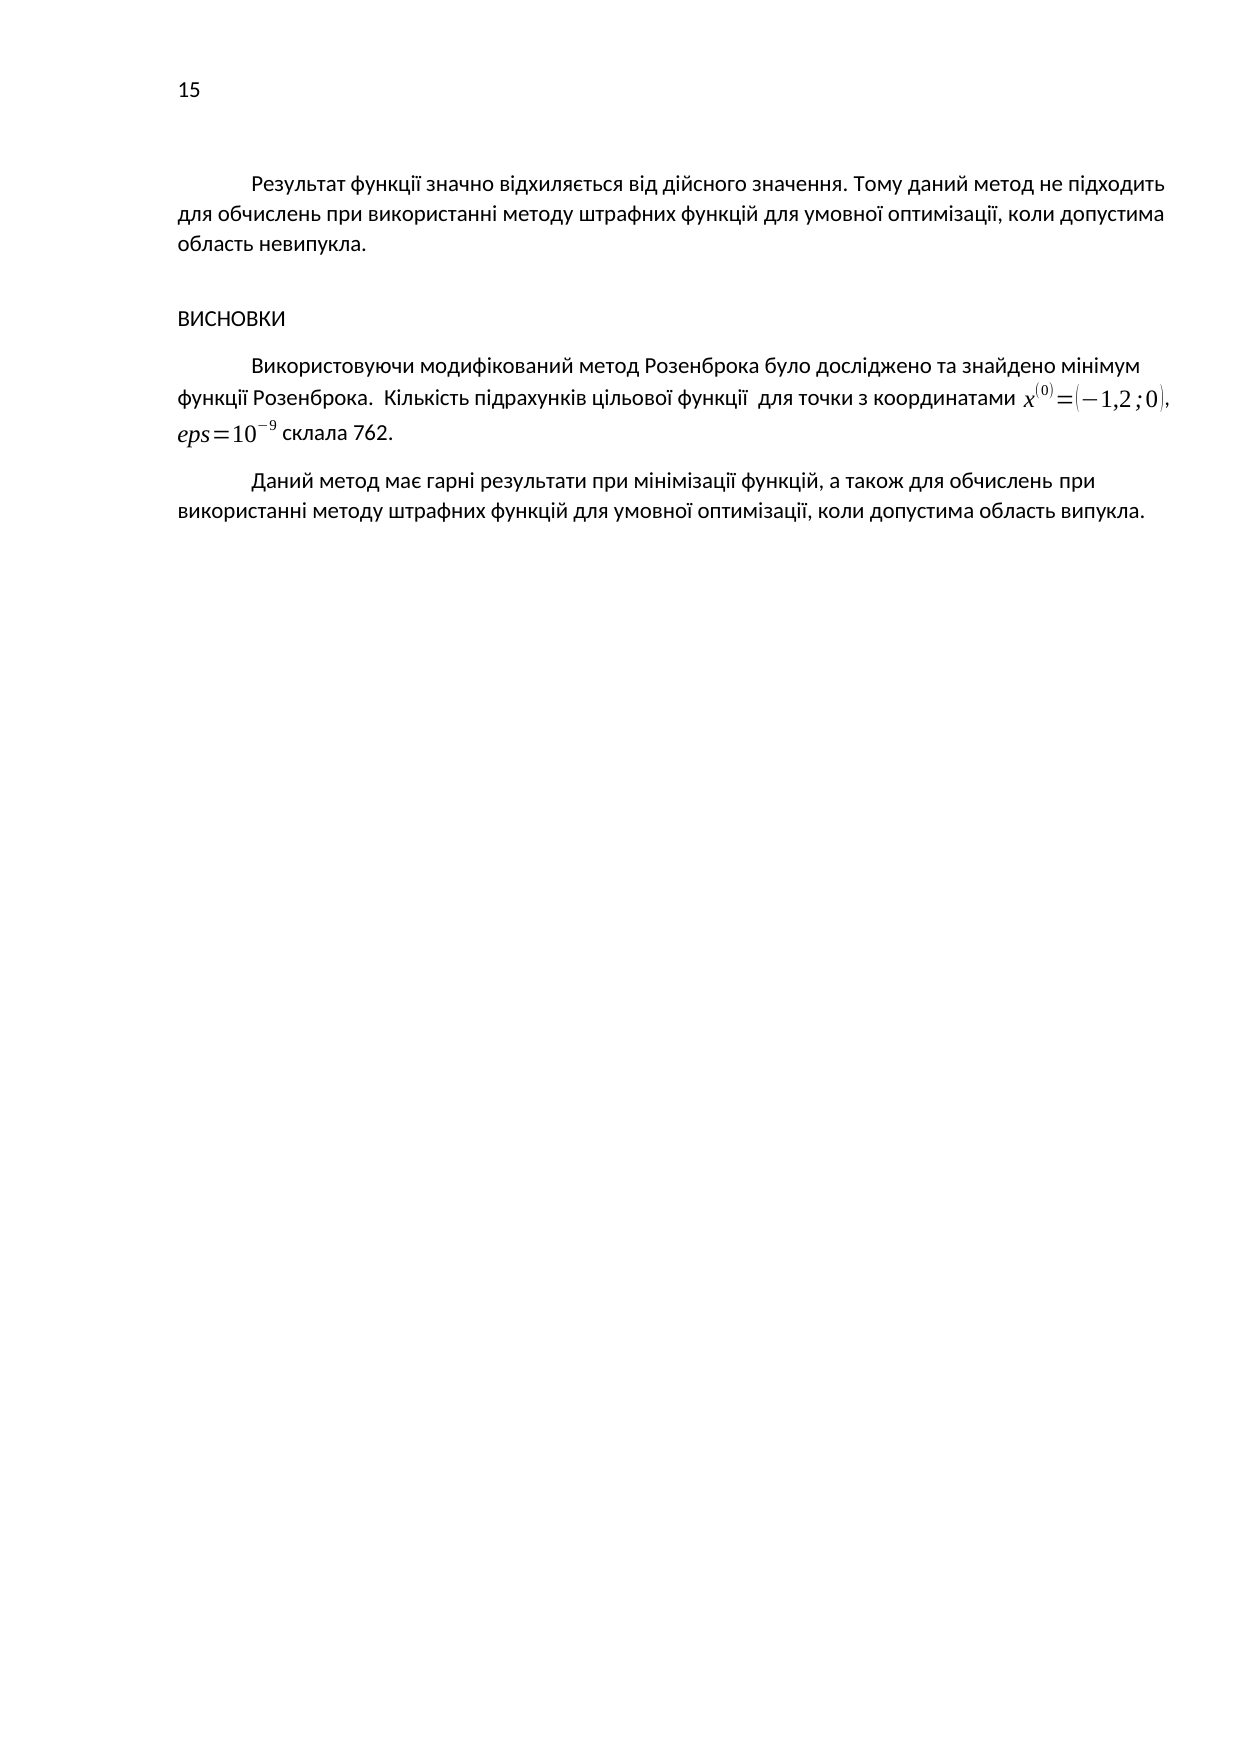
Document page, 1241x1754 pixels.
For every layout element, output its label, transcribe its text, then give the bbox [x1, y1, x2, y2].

text ВИСНОВКИ [177, 304, 1181, 332]
text Використовуючи модифікований метод Розенброка було досліджено та знайдено мінімум функції Розенброка. Кількість підрахунків цільової функції для точки з координатами , склала 762. [177, 351, 1181, 447]
text Результат функції значно відхиляється від дійсного значення. Тому даний метод не підходить для обчислень при використанні методу штрафних функцій для умовної оптимізації, коли допустима область невипукла. [177, 169, 1181, 257]
text Даний метод має гарні результати при мінімізації функцій, а також для обчислень при використанні методу штрафних функцій для умовної оптимізації, коли допустима область випукла. [177, 466, 1181, 524]
